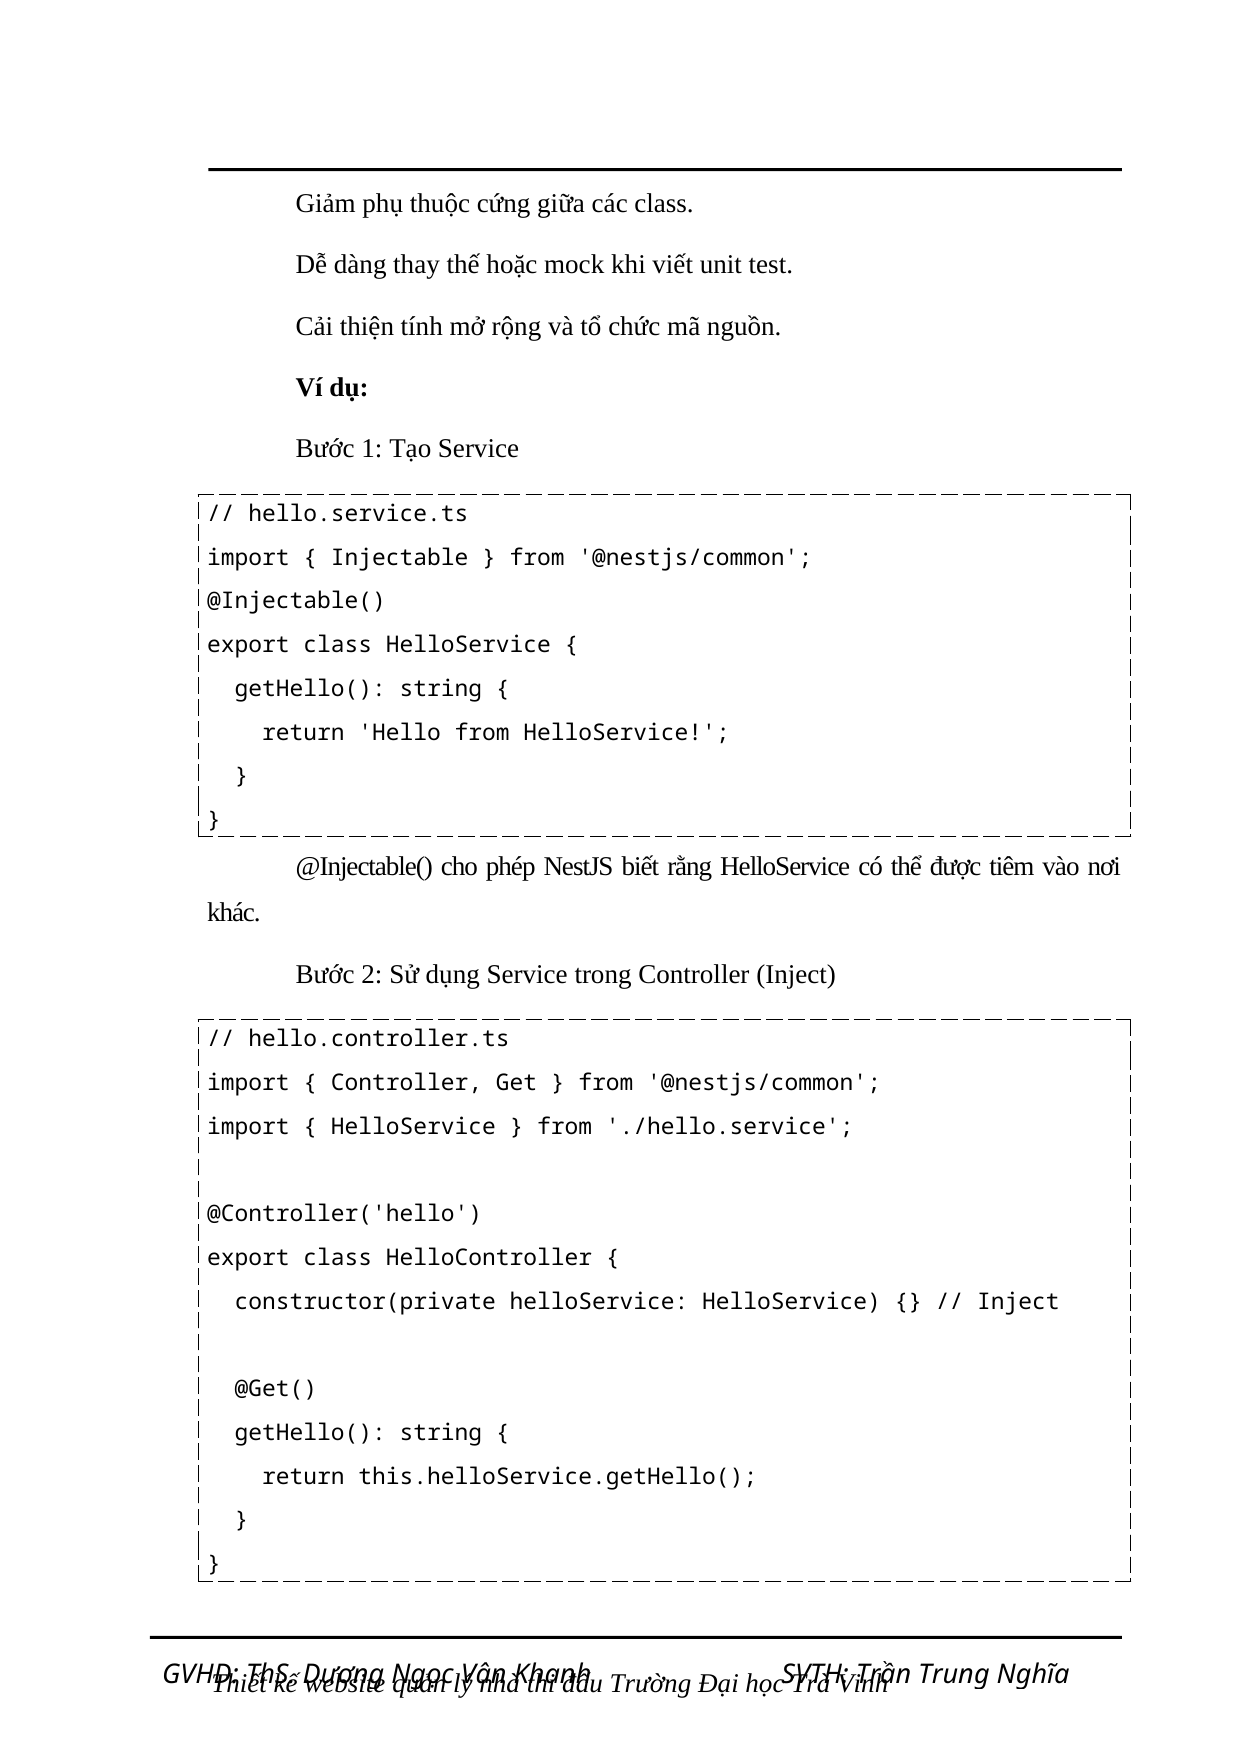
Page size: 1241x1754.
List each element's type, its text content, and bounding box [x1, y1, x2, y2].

text @Injectable() [197, 581, 1131, 616]
text export class HelloController { [197, 1238, 1131, 1272]
text // hello.controller.ts [197, 1019, 1131, 1053]
text } [197, 1544, 1131, 1582]
text } [197, 800, 1131, 837]
text import { Injectable } from '@nestjs/common'; [197, 537, 1131, 572]
text @Get() [197, 1369, 1131, 1403]
text @Controller('hello') [197, 1194, 1131, 1228]
text } [197, 1500, 1131, 1535]
text Bước 2: Sử dụng Service trong Controller (Inject) [207, 958, 1122, 989]
text import { HelloService } from './hello.service'; [197, 1107, 1131, 1141]
text export class HelloService { [197, 625, 1131, 659]
text Bước 1: Tạo Service [207, 432, 1122, 463]
text // hello.service.ts [197, 494, 1131, 528]
text getHello(): string { [197, 669, 1131, 703]
text Cải thiện tính mở rộng và tổ chức mã nguồn. [207, 310, 1122, 341]
text constructor(private helloService: HelloService) {} // Inject [197, 1282, 1131, 1316]
text getHello(): string { [197, 1413, 1131, 1447]
text import { Controller, Get } from '@nestjs/common'; [197, 1063, 1131, 1097]
text Ví dụ: [207, 371, 1122, 402]
text } [197, 756, 1131, 791]
text return this.helloService.getHello(); [197, 1457, 1131, 1491]
text @Injectable() cho phép NestJS biết rằng HelloService có thể được tiêm vào nơi khác. [207, 850, 1122, 928]
text return 'Hello from HelloService!'; [197, 712, 1131, 747]
text Giảm phụ thuộc cứng giữa các class. [207, 148, 1122, 218]
text Dễ dàng thay thế hoặc mock khi viết unit test. [207, 249, 1122, 280]
